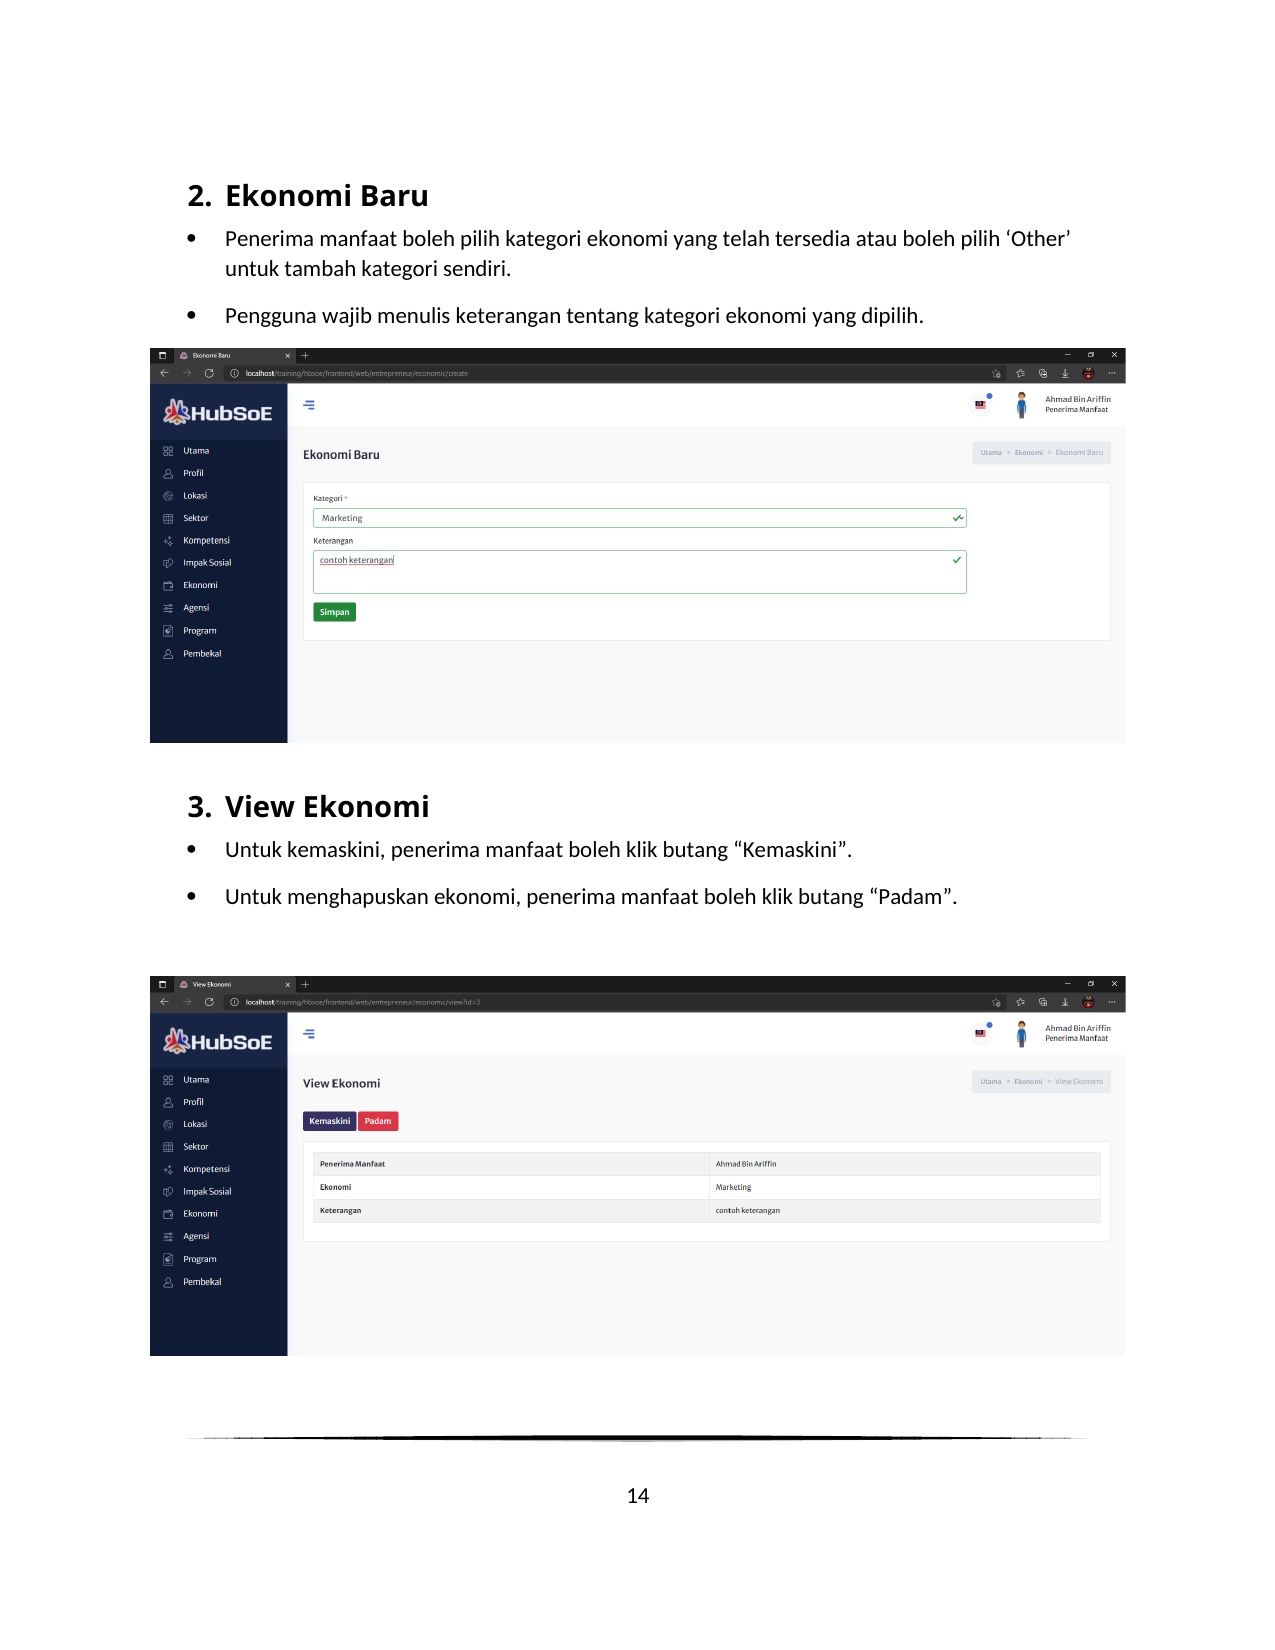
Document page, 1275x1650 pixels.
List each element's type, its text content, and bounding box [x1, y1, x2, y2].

picture [150, 348, 1126, 743]
list Penerima manfaat boleh pilih kategori ekonomi yang telah tersedia atau boleh pilih ‘Other’ untuk tambah kategori sendiri. [187, 224, 1125, 282]
subtitle View Ekonomi [187, 787, 1125, 826]
list Untuk menghapuskan ekonomi, penerima manfaat boleh klik butang “Padam”. [187, 882, 1125, 911]
list Untuk kemaskini, penerima manfaat boleh klik butang “Kemaskini”. [187, 836, 1125, 864]
subtitle Ekonomi Baru [187, 175, 1125, 215]
list Pengguna wajib menulis keterangan tentang kategori ekonomi yang dipilih. [187, 301, 1125, 329]
picture [189, 1434, 1087, 1442]
picture [150, 976, 1126, 1356]
